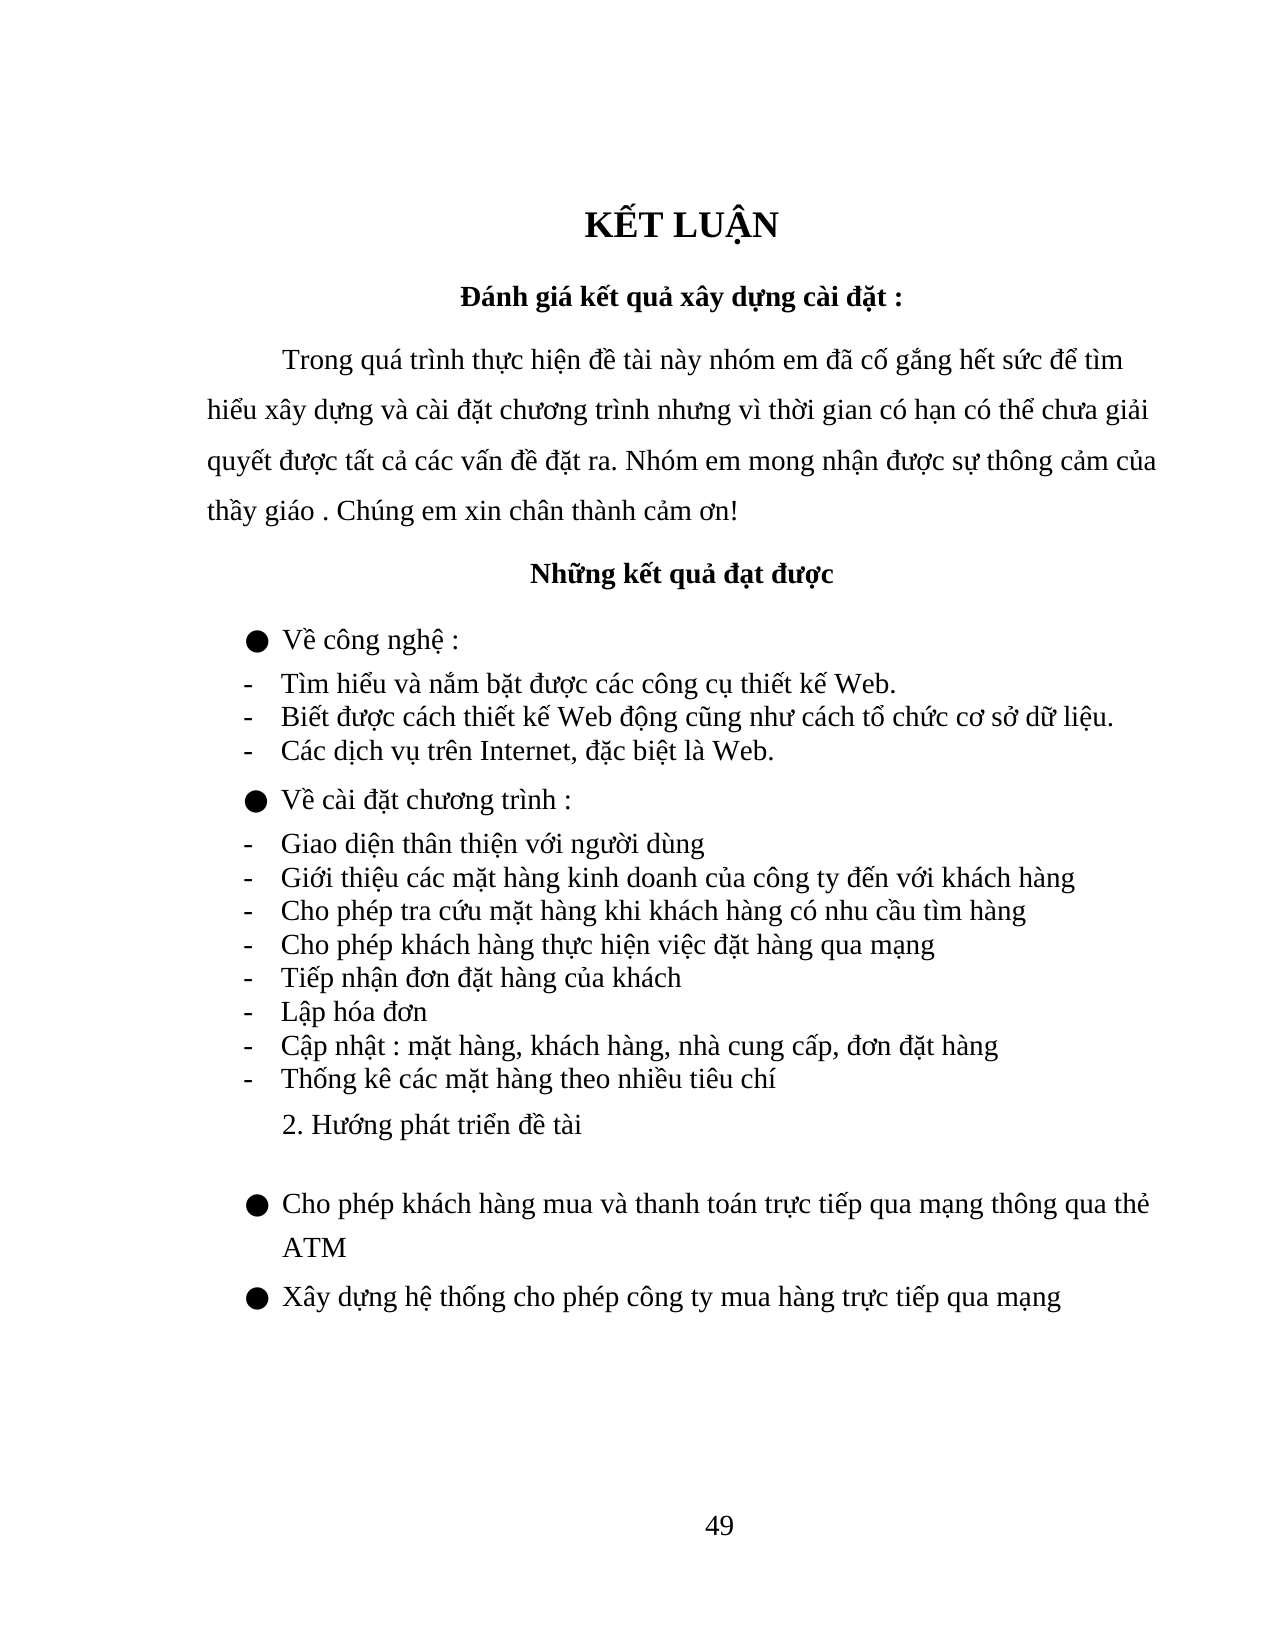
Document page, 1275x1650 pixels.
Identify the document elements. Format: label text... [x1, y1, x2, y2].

list Các dịch vụ trên Internet, đặc biệt là Web. [243, 733, 1157, 767]
list Lập hóa đơn [243, 994, 1157, 1028]
list Tìm hiểu và nắm bặt được các công cụ thiết kế Web. [243, 666, 1157, 699]
list Về công nghệ : [244, 606, 1157, 666]
list Cập nhật : mặt hàng, khách hàng, nhà cung cấp, đơn đặt hàng [243, 1028, 1157, 1061]
list Giới thiệu các mặt hàng kinh doanh của công ty đến với khách hàng [243, 860, 1157, 893]
subtitle Đánh giá kết quả xây dựng cài đặt : [207, 279, 1157, 313]
list Cho phép khách hàng thực hiện việc đặt hàng qua mạng [243, 927, 1157, 961]
list Thống kê các mặt hàng theo nhiều tiêu chí [243, 1061, 1157, 1095]
list Về cài đặt chương trình : [243, 767, 1157, 826]
list Giao diện thân thiện với người dùng [243, 826, 1157, 860]
list Tiếp nhận đơn đặt hàng của khách [243, 961, 1157, 994]
text Trong quá trình thực hiện đề tài này nhóm em đã cố gắng hết sức để tìm hiểu xây dựng và cài đặt chương trình nhưng vì thời gian có hạn có thể chưa giải quyết được tất cả các vấn đề đặt ra. Nhóm em mong nhận được sự thông cảm của thầy giáo . Chúng em xin chân thành cảm ơn! [207, 342, 1157, 527]
list Cho phép khách hàng mua và thanh toán trực tiếp qua mạng thông qua thẻ ATM [244, 1170, 1157, 1263]
text 2. Hướng phát triển đề tài [207, 1107, 1157, 1141]
subtitle KẾT LUẬN [207, 202, 1157, 245]
list Biết được cách thiết kế Web động cũng như cách tổ chức cơ sở dữ liệu. [243, 699, 1157, 733]
list Xây dựng hệ thống cho phép công ty mua hàng trực tiếp qua mạng [244, 1263, 1157, 1323]
subtitle Những kết quả đạt được [207, 556, 1157, 589]
list Cho phép tra cứu mặt hàng khi khách hàng có nhu cầu tìm hàng [243, 893, 1157, 927]
